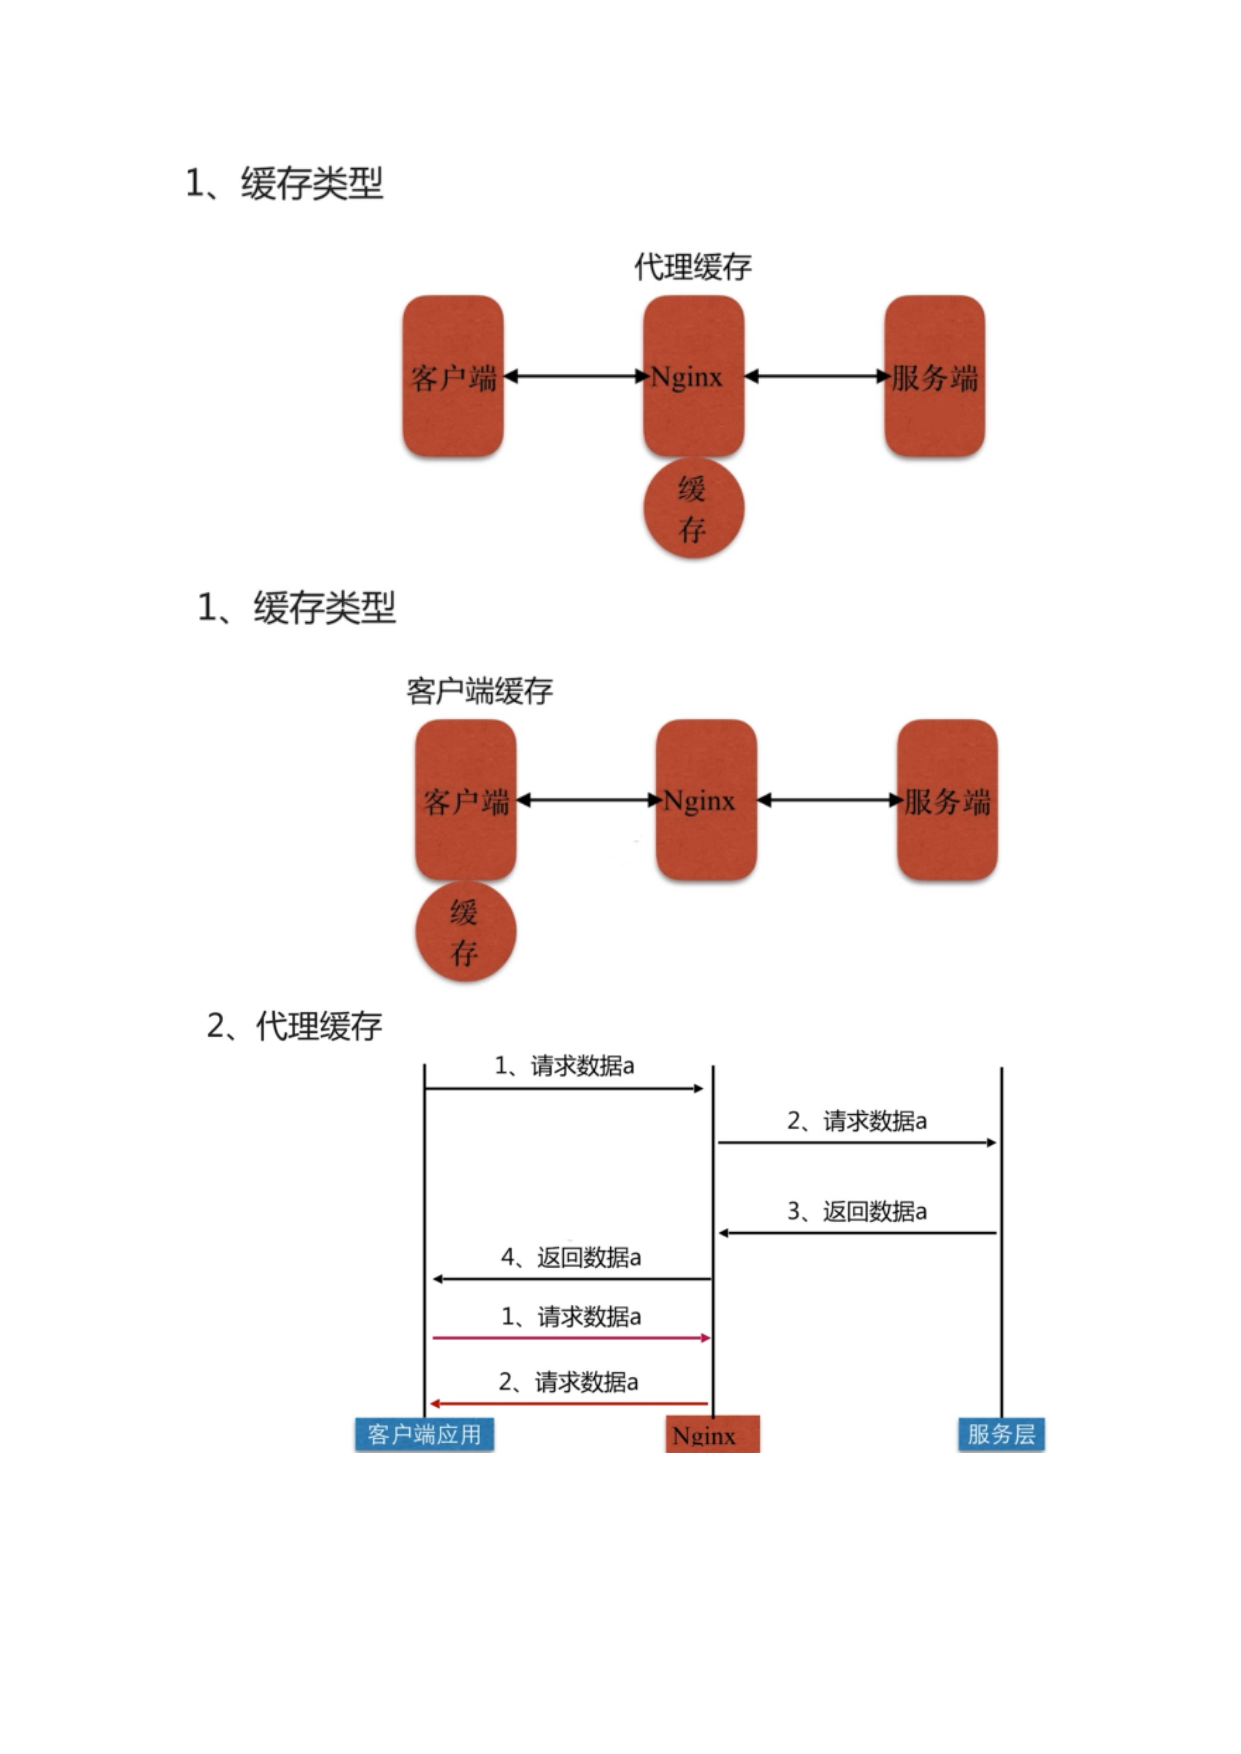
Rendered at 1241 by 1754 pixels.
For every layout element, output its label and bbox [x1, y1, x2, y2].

picture [187, 162, 1052, 578]
picture [187, 584, 1052, 990]
picture [187, 1007, 1053, 1453]
